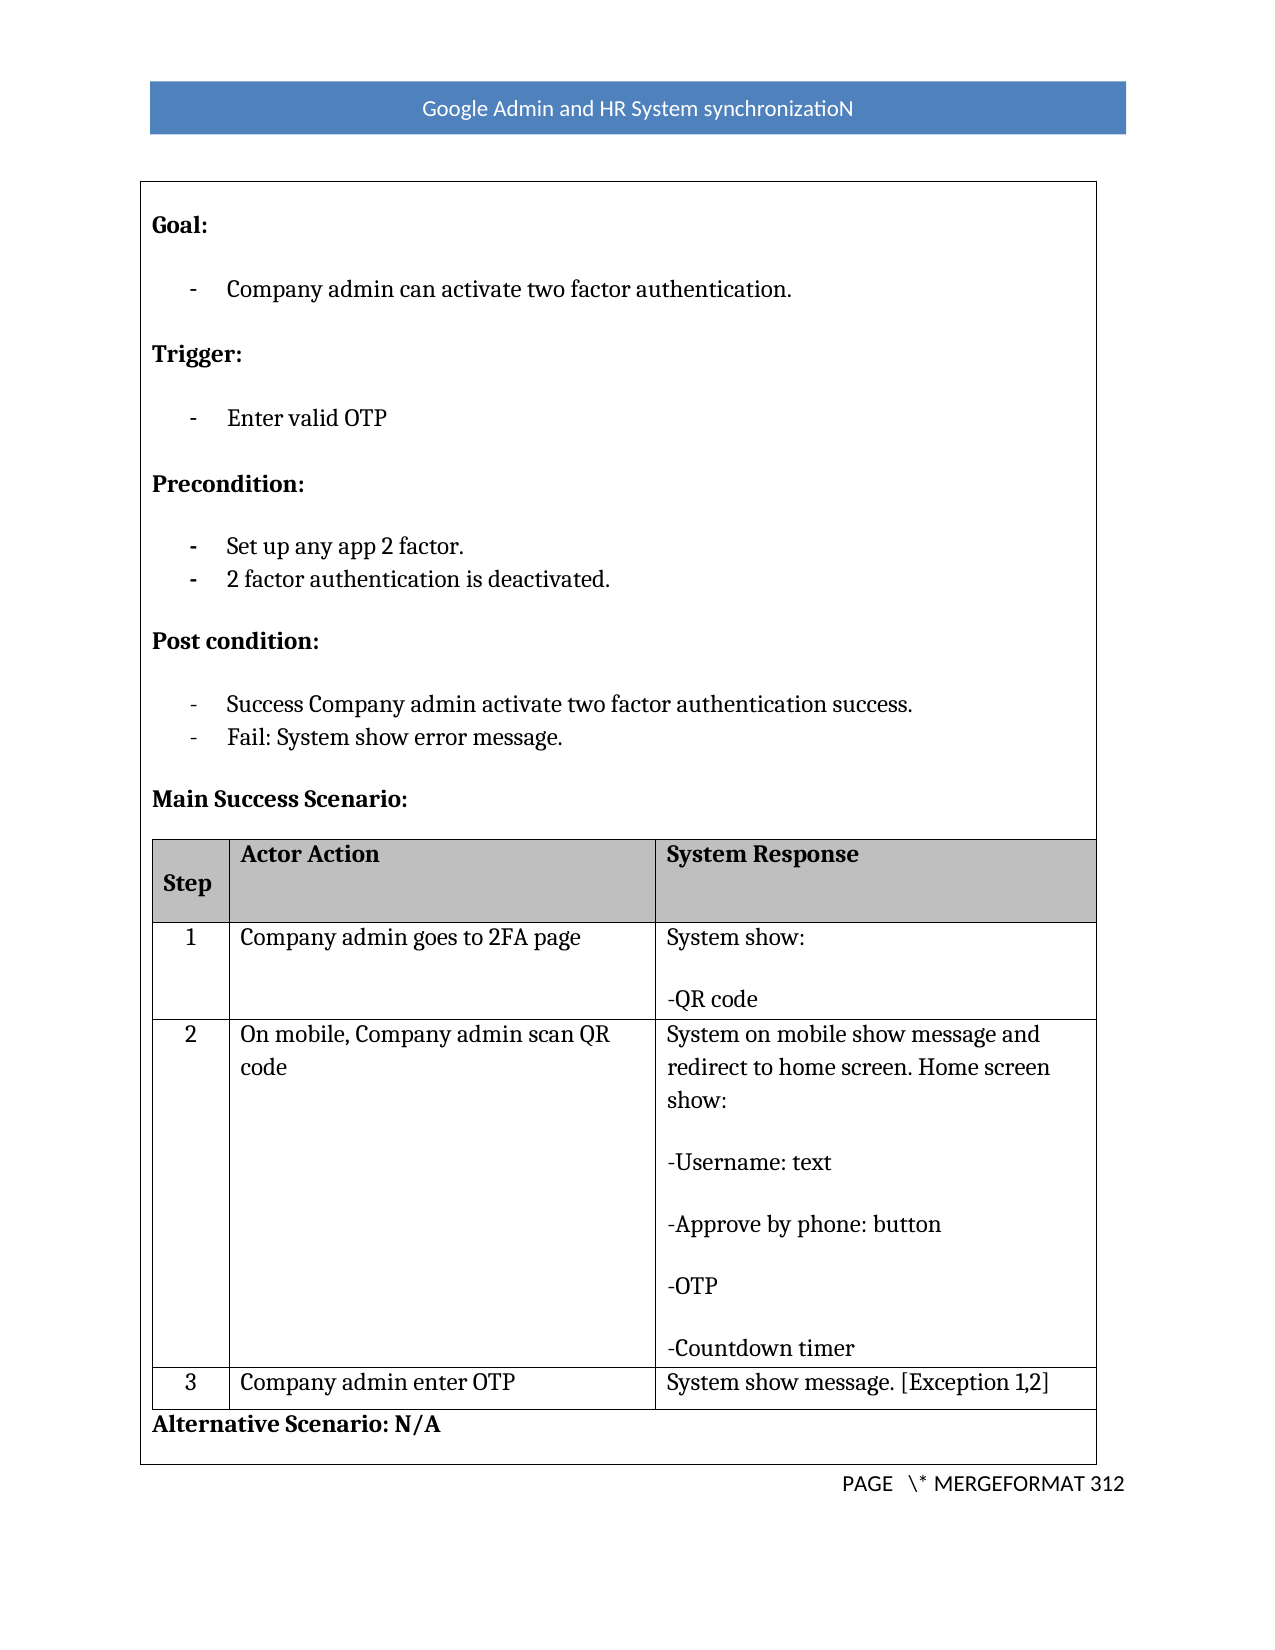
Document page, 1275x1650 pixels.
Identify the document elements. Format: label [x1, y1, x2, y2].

table_cell [141, 182, 1096, 1463]
